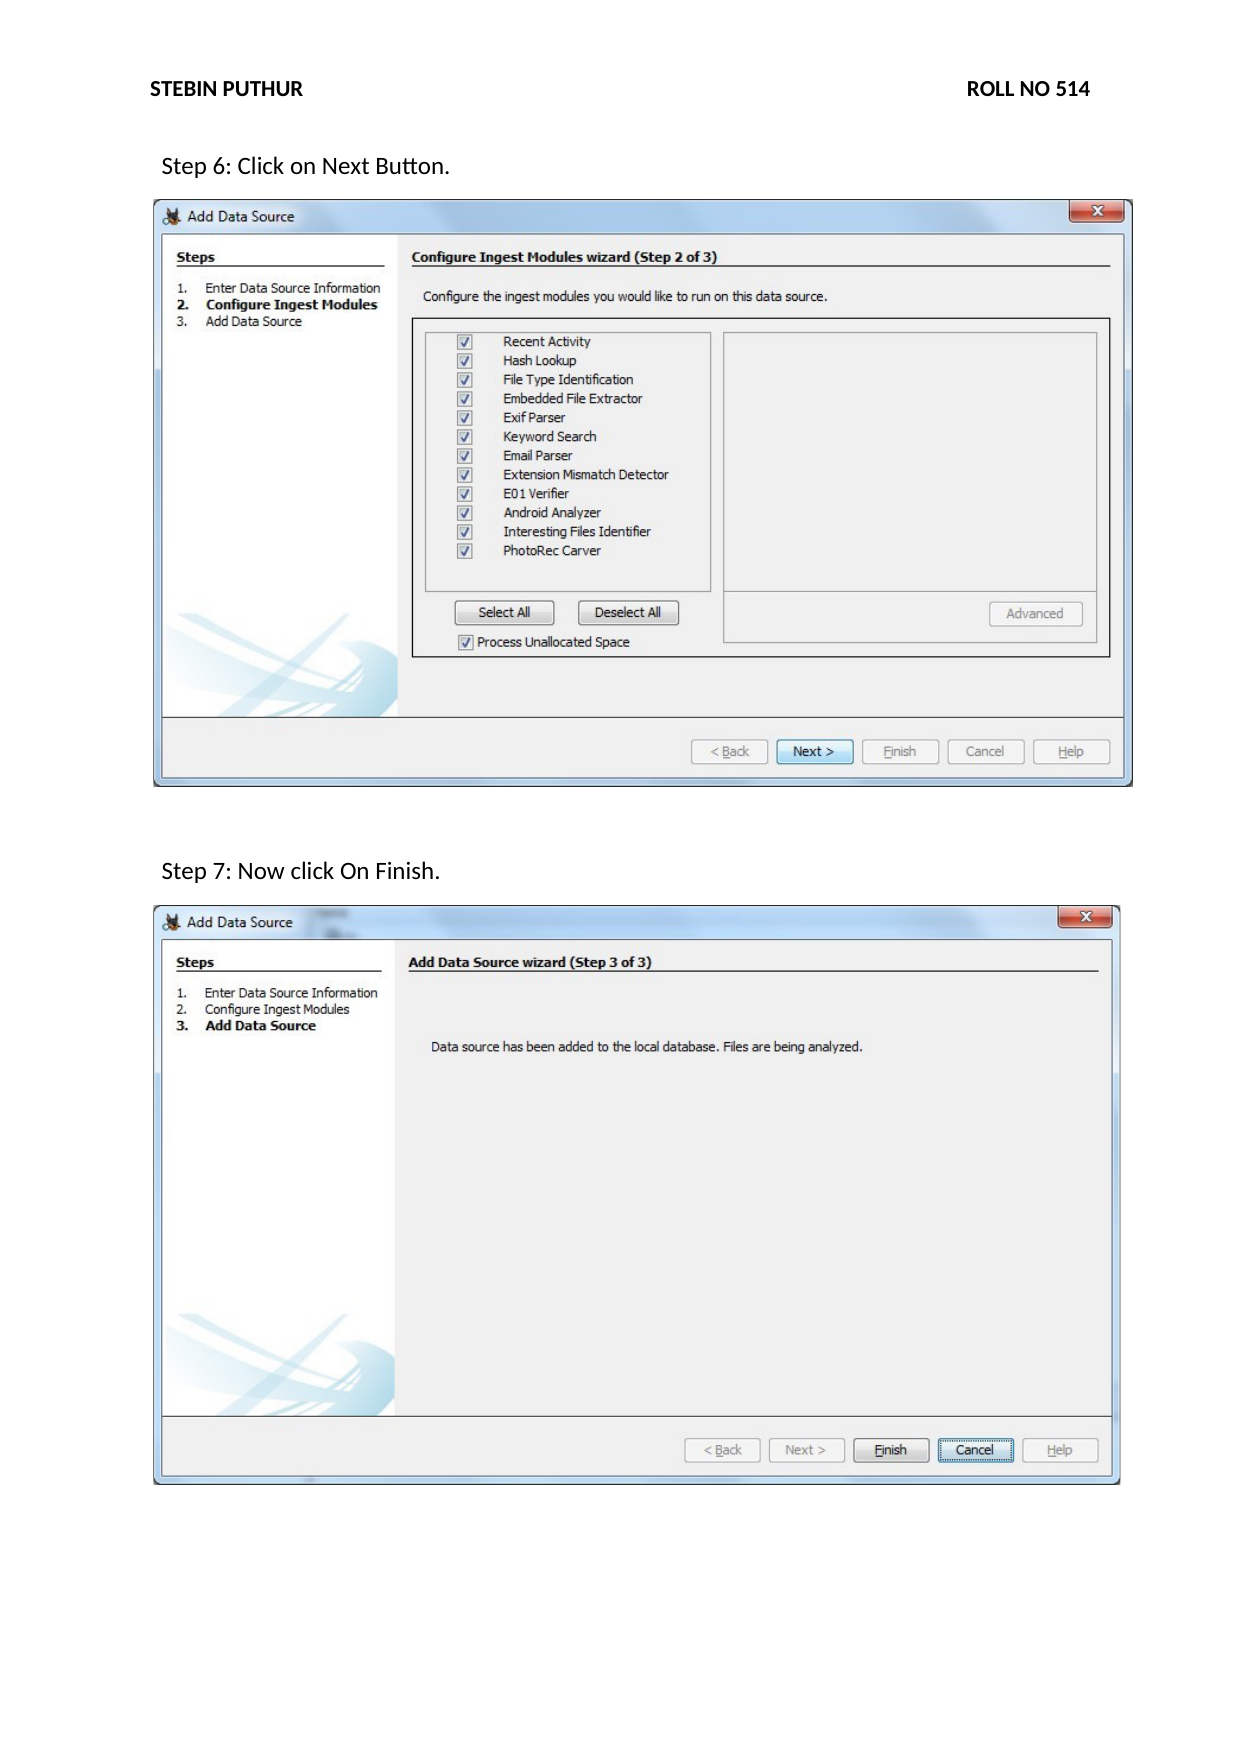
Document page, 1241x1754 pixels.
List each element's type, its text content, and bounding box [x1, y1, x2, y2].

picture [153, 905, 1121, 1485]
picture [153, 199, 1133, 787]
text Step 6: Click on Next Button. [161, 150, 997, 181]
text Step 7: Now click On Finish. [161, 856, 997, 886]
